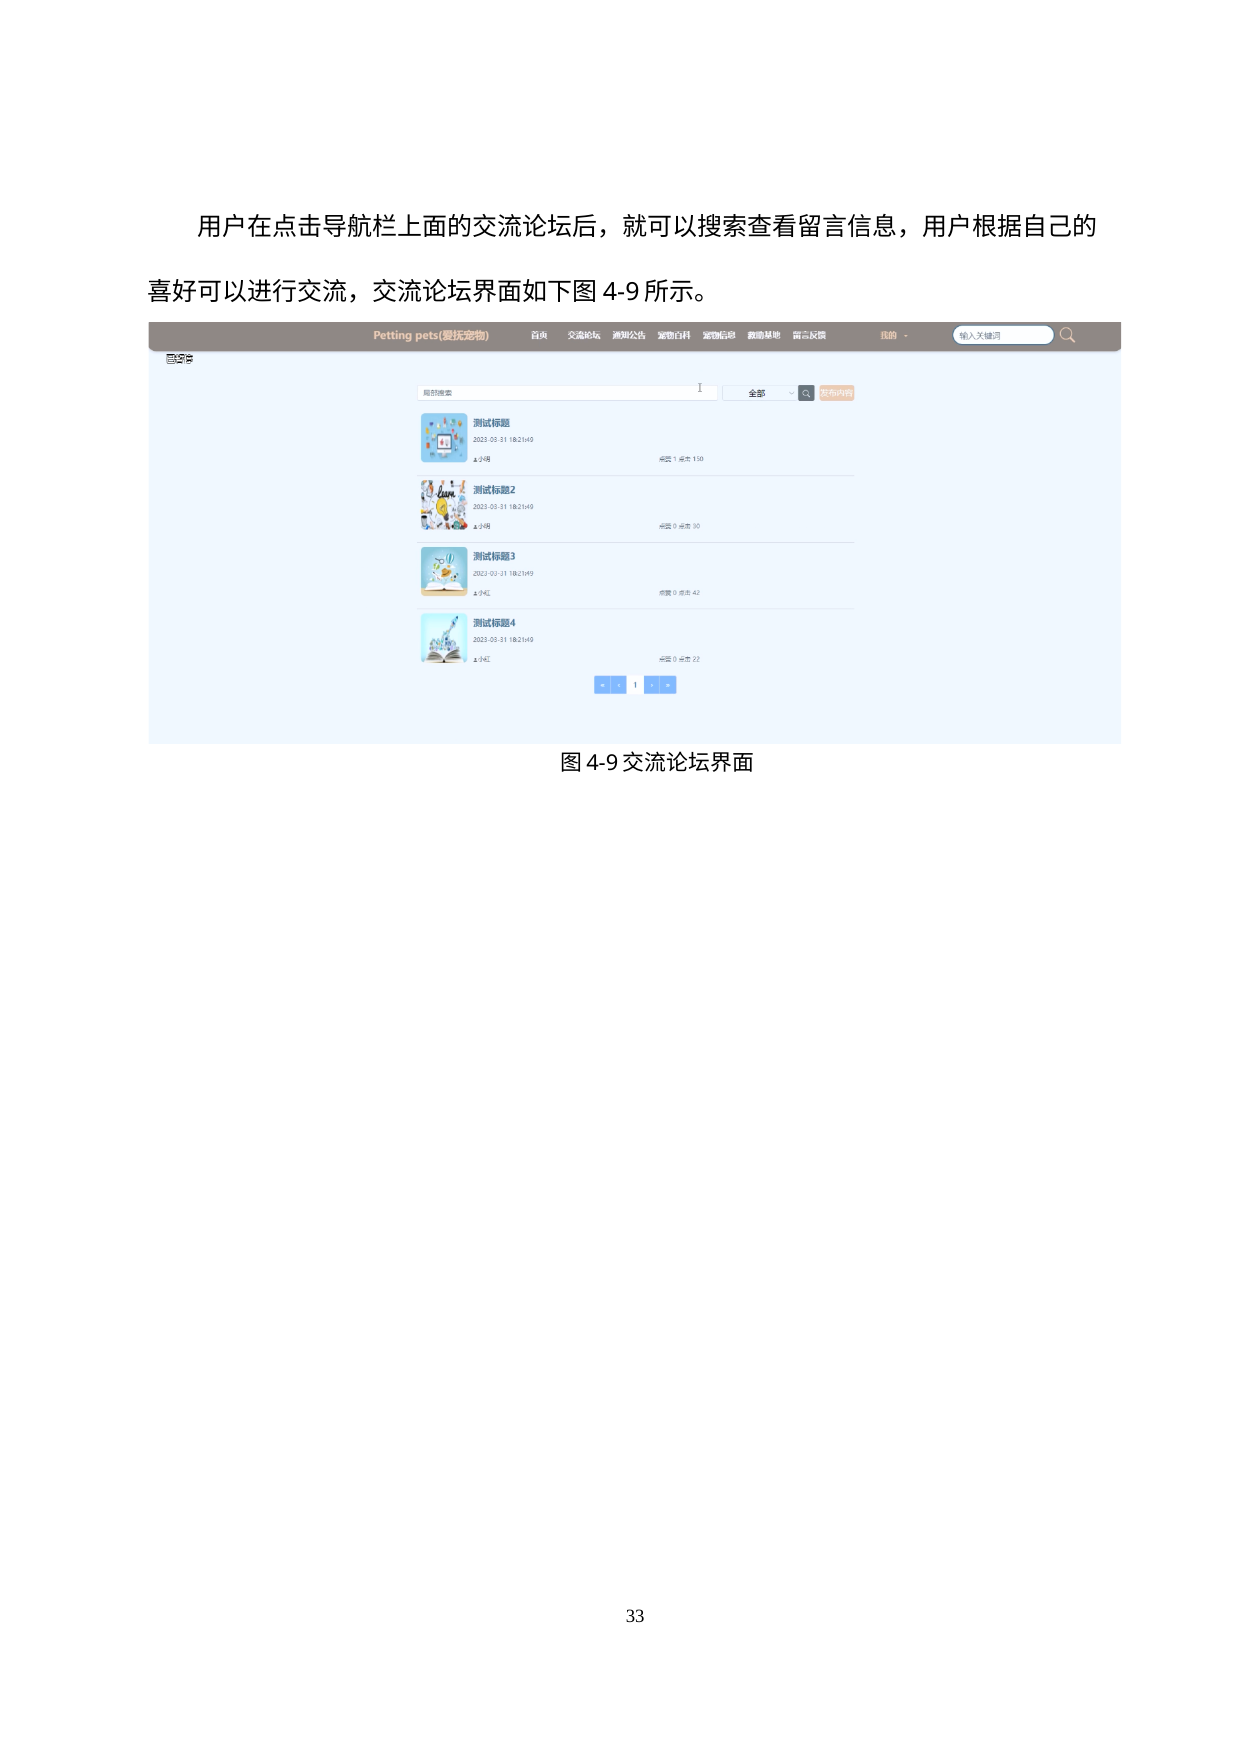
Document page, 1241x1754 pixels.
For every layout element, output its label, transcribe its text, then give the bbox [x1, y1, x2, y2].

text 用户在点击导航栏上面的交流论坛后，就可以搜索查看留言信息，用户根据自己的喜好可以进行交流，交流论坛界面如下图4-9所示。 [148, 192, 1122, 322]
text 图4-9交流论坛界面 [148, 744, 1122, 777]
picture [148, 322, 1122, 744]
